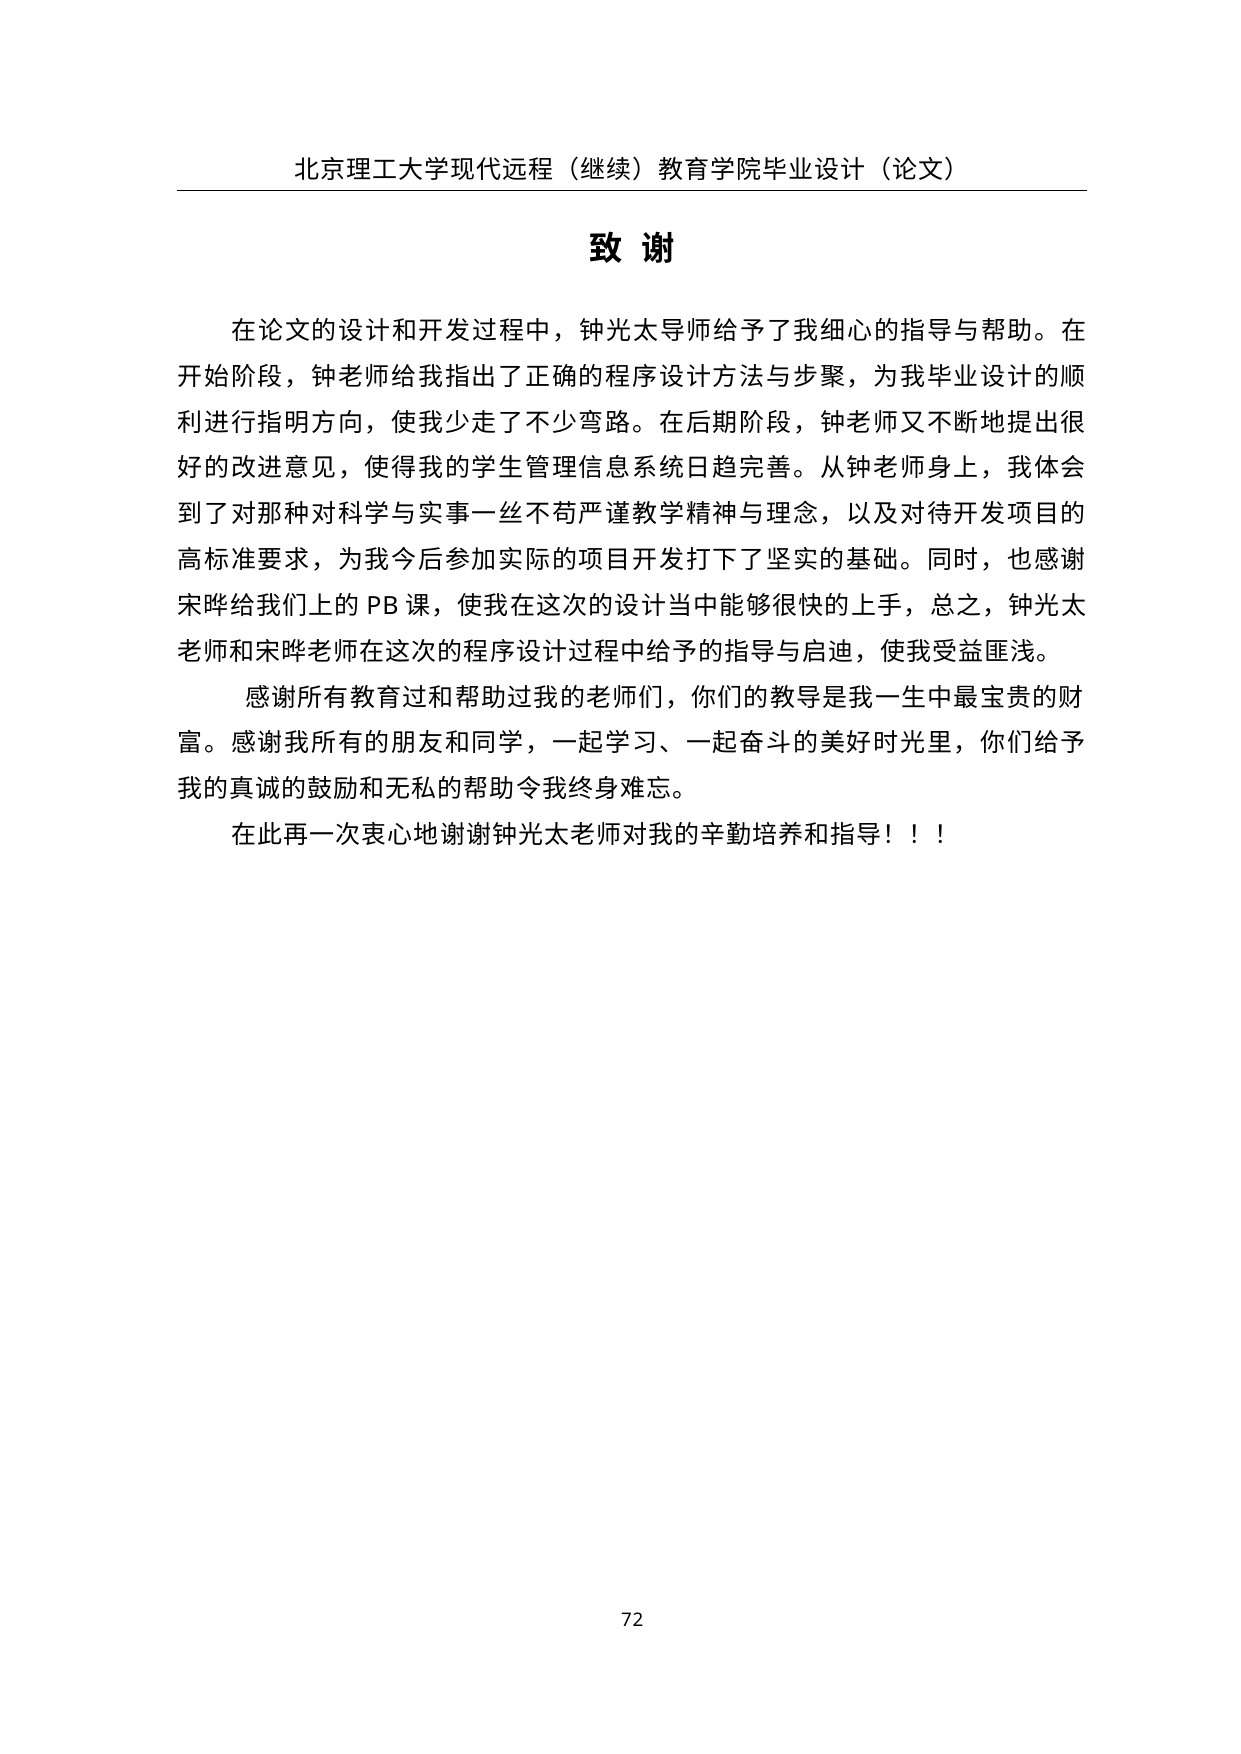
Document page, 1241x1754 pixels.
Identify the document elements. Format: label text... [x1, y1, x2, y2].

text 感谢所有教育过和帮助过我的老师们，你们的教导是我一生中最宝贵的财富。感谢我所有的朋友和同学，一起学习、一起奋斗的美好时光里，你们给予我的真诚的鼓励和无私的帮助令我终身难忘。 [177, 669, 1087, 807]
subtitle 致 谢 [177, 207, 1087, 273]
text 在此再一次衷心地谢老师对我的辛勤培养和指导！！！ [177, 807, 1087, 853]
text 在论文的设计和开发过程中，钟光太导师给予了我细心的指导与帮助。在开始阶段，老师给我指出了正确的程序设计方法与步聚，为我毕业设计的顺利进行指明方向，使我少走了不少弯路。在后期阶段，老师又不断地提出很好的改进意见，使得我的学生管理信息系统日趋完善。老师身上，我体会到了对那种对科学与实事一丝不苟严谨教学精神与理念，以及对待开发项目的高标准要求，为我今后参加实际的项目开发打下了坚实的基础。同时，也感谢宋晔给我们上的PB课，使我在这次的设计当中能够很快的上手，总之，老师老师在这次的程序设计过程中给予的指导与启迪，使我受益匪浅。 [177, 303, 1087, 669]
